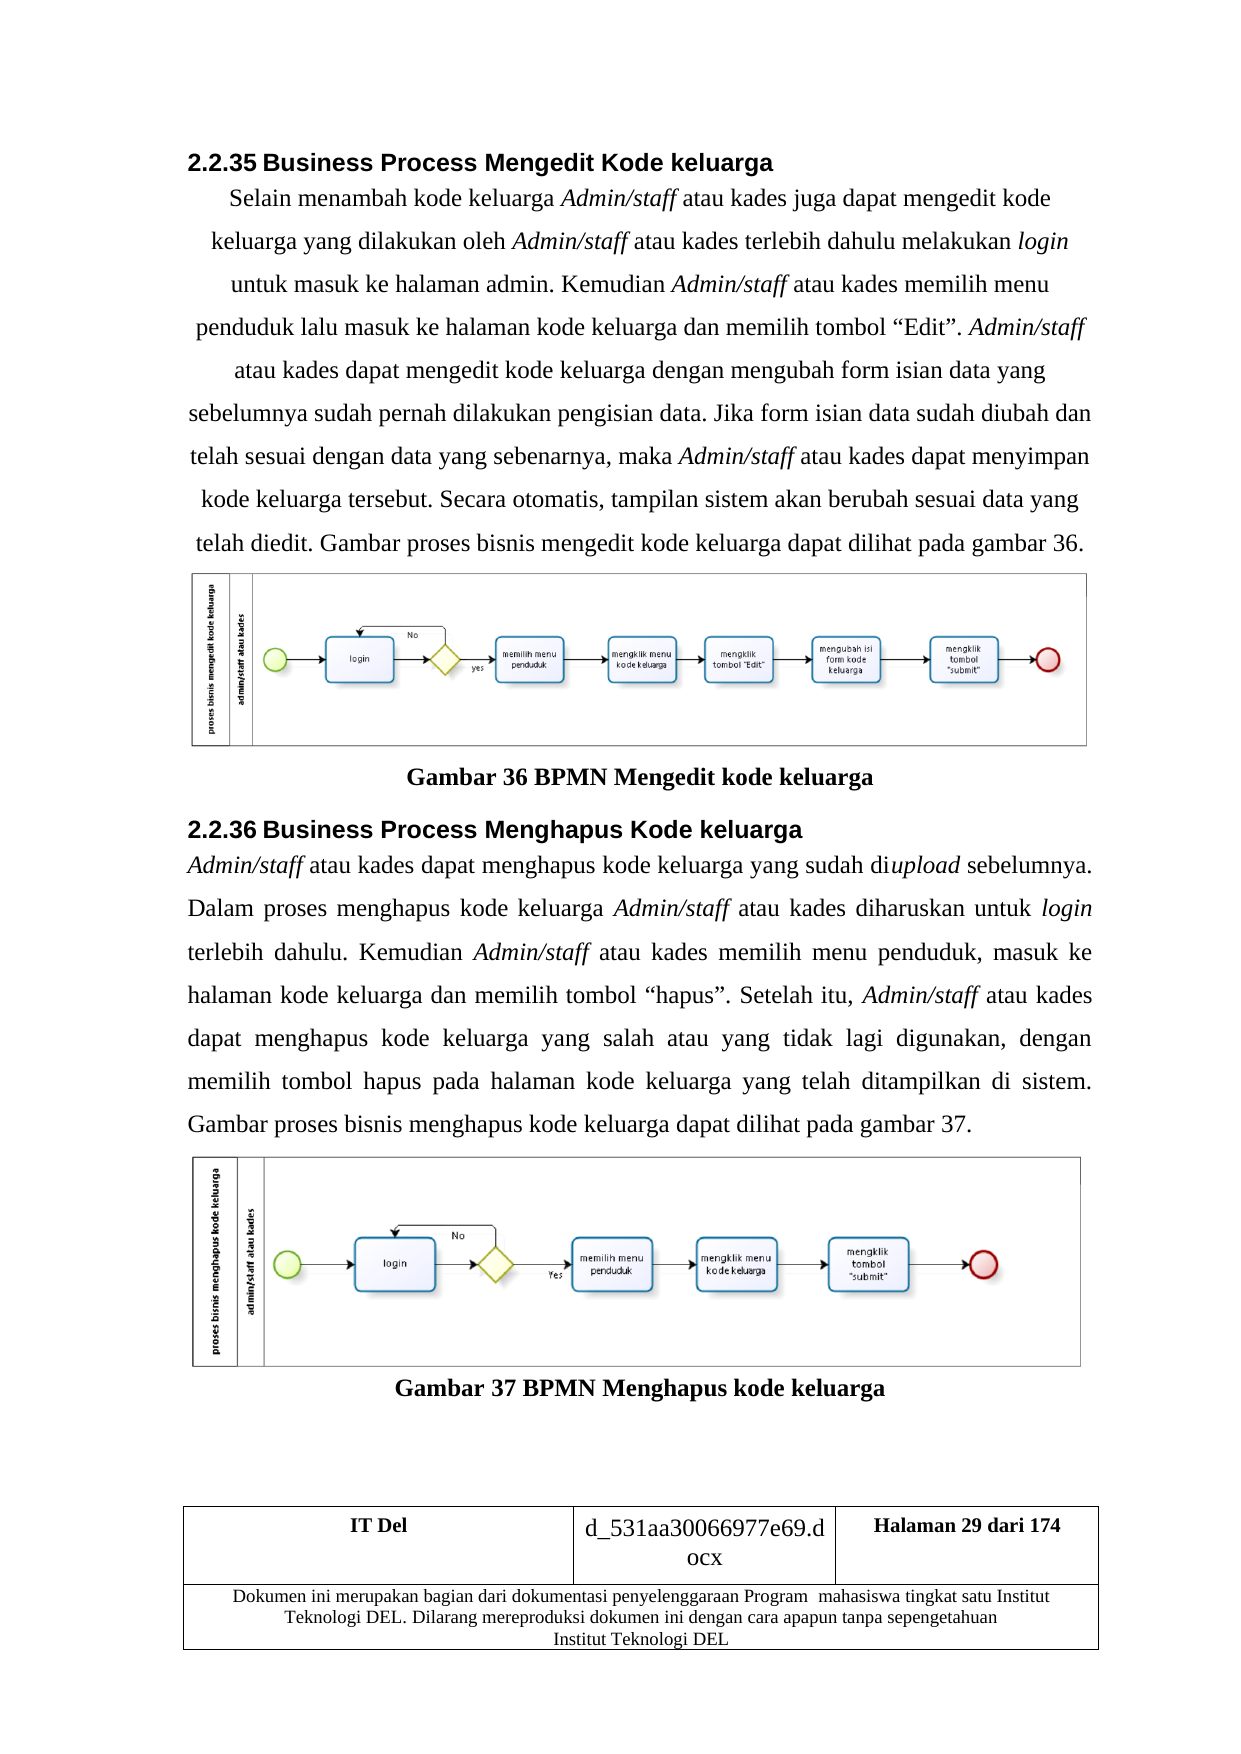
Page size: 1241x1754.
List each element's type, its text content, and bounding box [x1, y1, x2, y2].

picture [187, 570, 1093, 748]
text Admin/staff atau kades dapat menghapus kode keluarga yang sudah diupload sebelumnya. Dalam proses menghapus kode keluarga Admin/staff atau kades diharuskan untuk login terlebih dahulu. Kemudian Admin/staff atau kades memilih menu penduduk, masuk ke halaman kode keluarga dan memilih tombol “hapus”. Setelah itu, Admin/staff atau kades dapat menghapus kode keluarga yang salah atau yang tidak lagi digunakan, dengan memilih tombol hapus pada halaman kode keluarga yang telah ditampilkan di sistem. Gambar proses bisnis menghapus kode keluarga dapat dilihat pada gambar 37. [187, 850, 1092, 1138]
text Selain menambah kode keluarga Admin/staff atau kades juga dapat mengedit kode keluarga yang dilakukan oleh Admin/staff atau kades terlebih dahulu melakukan login untuk masuk ke halaman admin. Kemudian Admin/staff atau kades memilih menu penduduk lalu masuk ke halaman kode keluarga dan memilih tombol “Edit”. Admin/staff atau kades dapat mengedit kode keluarga dengan mengubah form isian data yang sebelumnya sudah pernah dilakukan pengisian data. Jika form isian data sudah diubah dan telah sesuai dengan data yang sebenarnya, maka Admin/staff atau kades dapat menyimpan kode keluarga tersebut. Secara otomatis, tampilan sistem akan berubah sesuai data yang telah diedit. Gambar proses bisnis mengedit kode keluarga dapat dilihat pada gambar 36. [187, 183, 1092, 556]
picture [187, 1152, 1093, 1374]
text Gambar 37 BPMN Menghapus kode keluarga [187, 1374, 1092, 1402]
subtitle Business Process Mengedit Kode keluarga [187, 148, 1092, 176]
subtitle Business Process Menghapus Kode keluarga [187, 815, 1092, 844]
text Gambar 36 BPMN Mengedit kode keluarga [187, 762, 1092, 790]
